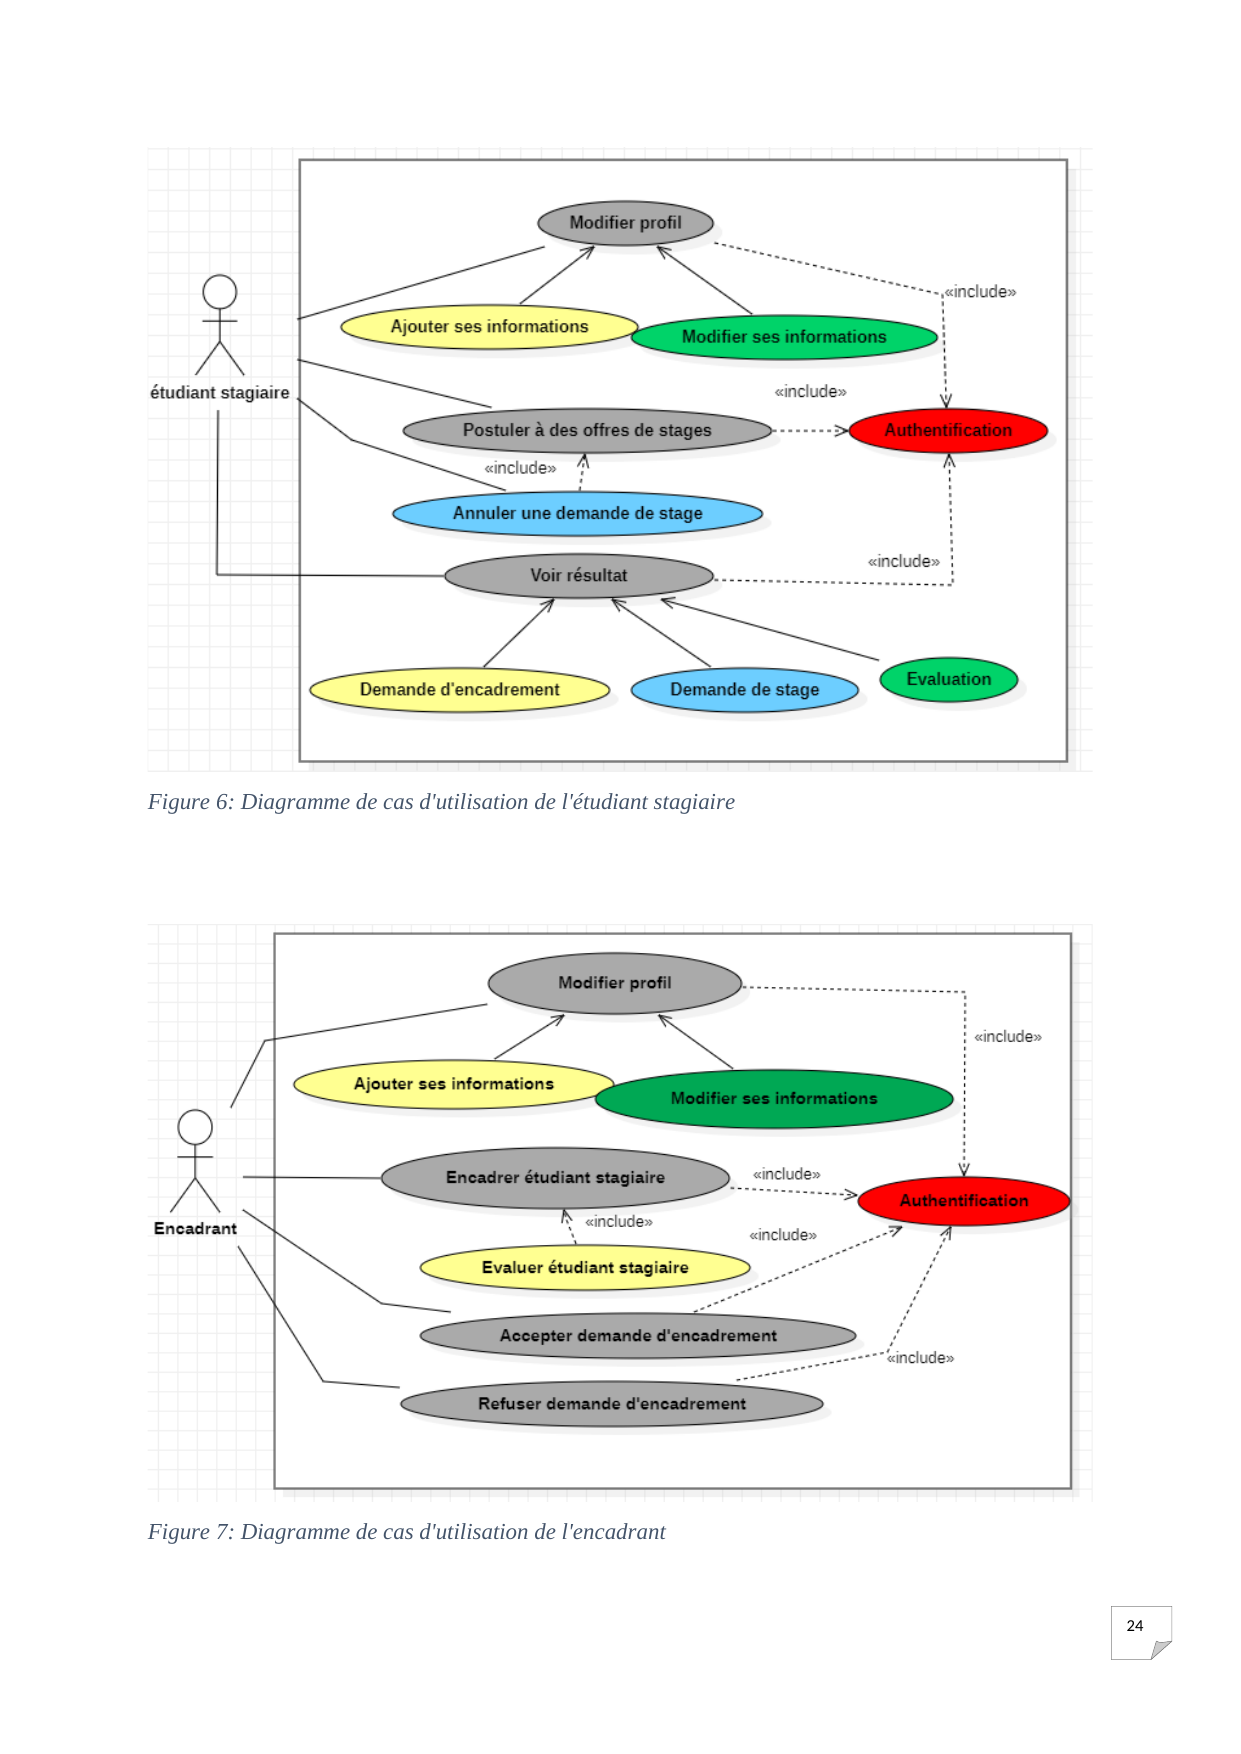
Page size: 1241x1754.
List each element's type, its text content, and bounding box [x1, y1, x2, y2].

picture [147, 924, 1093, 1502]
picture [147, 147, 1093, 772]
text Figure 6: Diagramme de cas d'utilisation de l'étudiant stagiaire [148, 788, 1093, 814]
text Figure 7: Diagramme de cas d'utilisation de l'encadrant [148, 1518, 1093, 1545]
